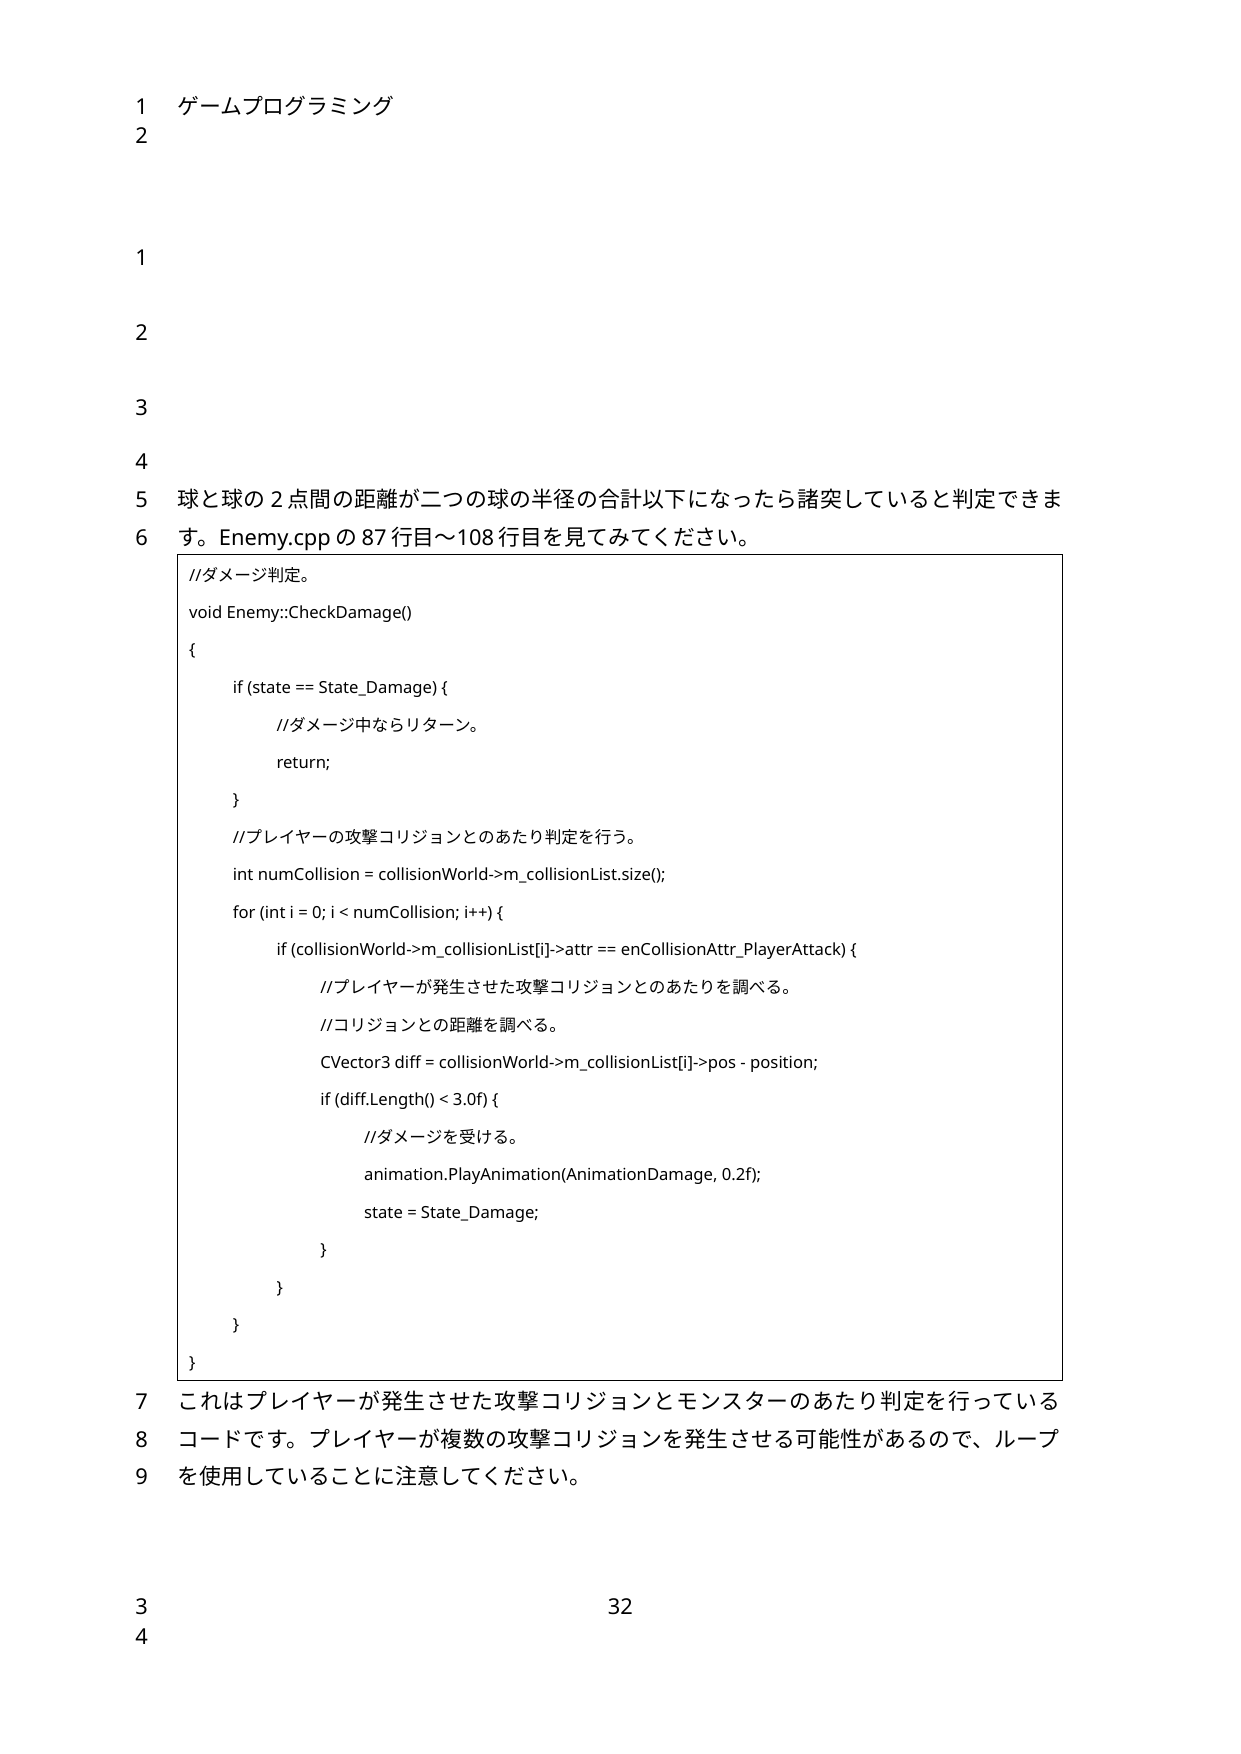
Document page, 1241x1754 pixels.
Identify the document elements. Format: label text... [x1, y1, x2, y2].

text 球と球の2点間の距離が二つの球の半径の合計以下になったら諸突していると判定できます。Enemy.cppの87行目～108行目を見てみてください。 [177, 479, 1063, 554]
text これはプレイヤーが発生させた攻撃コリジョンとモンスターのあたり判定を行っているコードです。プレイヤーが複数の攻撃コリジョンを発生させる可能性があるので、ループを使用していることに注意してください。 [177, 1381, 1063, 1494]
table_header //ダメージ判定。 void Enemy::CheckDamage() { if (state == State_Damage) { //ダメージ中ならリターン。 return; } //プレイヤーの攻撃コリジョンとのあたり判定を行う。 int numCollision = collisionWorld->m_collisionList.size(); for (int i = 0; i < numCollision; i++) { if (collisionWorld->m_collisionList[i]->attr == enCollisionAttr_PlayerAttack) { //プレイヤーが発生させた攻撃コリジョンとのあたりを調べる。 //コリジョンとの距離を調べる。 CVector3 diff = collisionWorld->m_collisionList[i]->pos - position; if (diff.Length() < 3.0f) { //ダメージを受ける。 animation.PlayAnimation(AnimationDamage, 0.2f); state = State_Damage; } } } } [178, 555, 1062, 1380]
